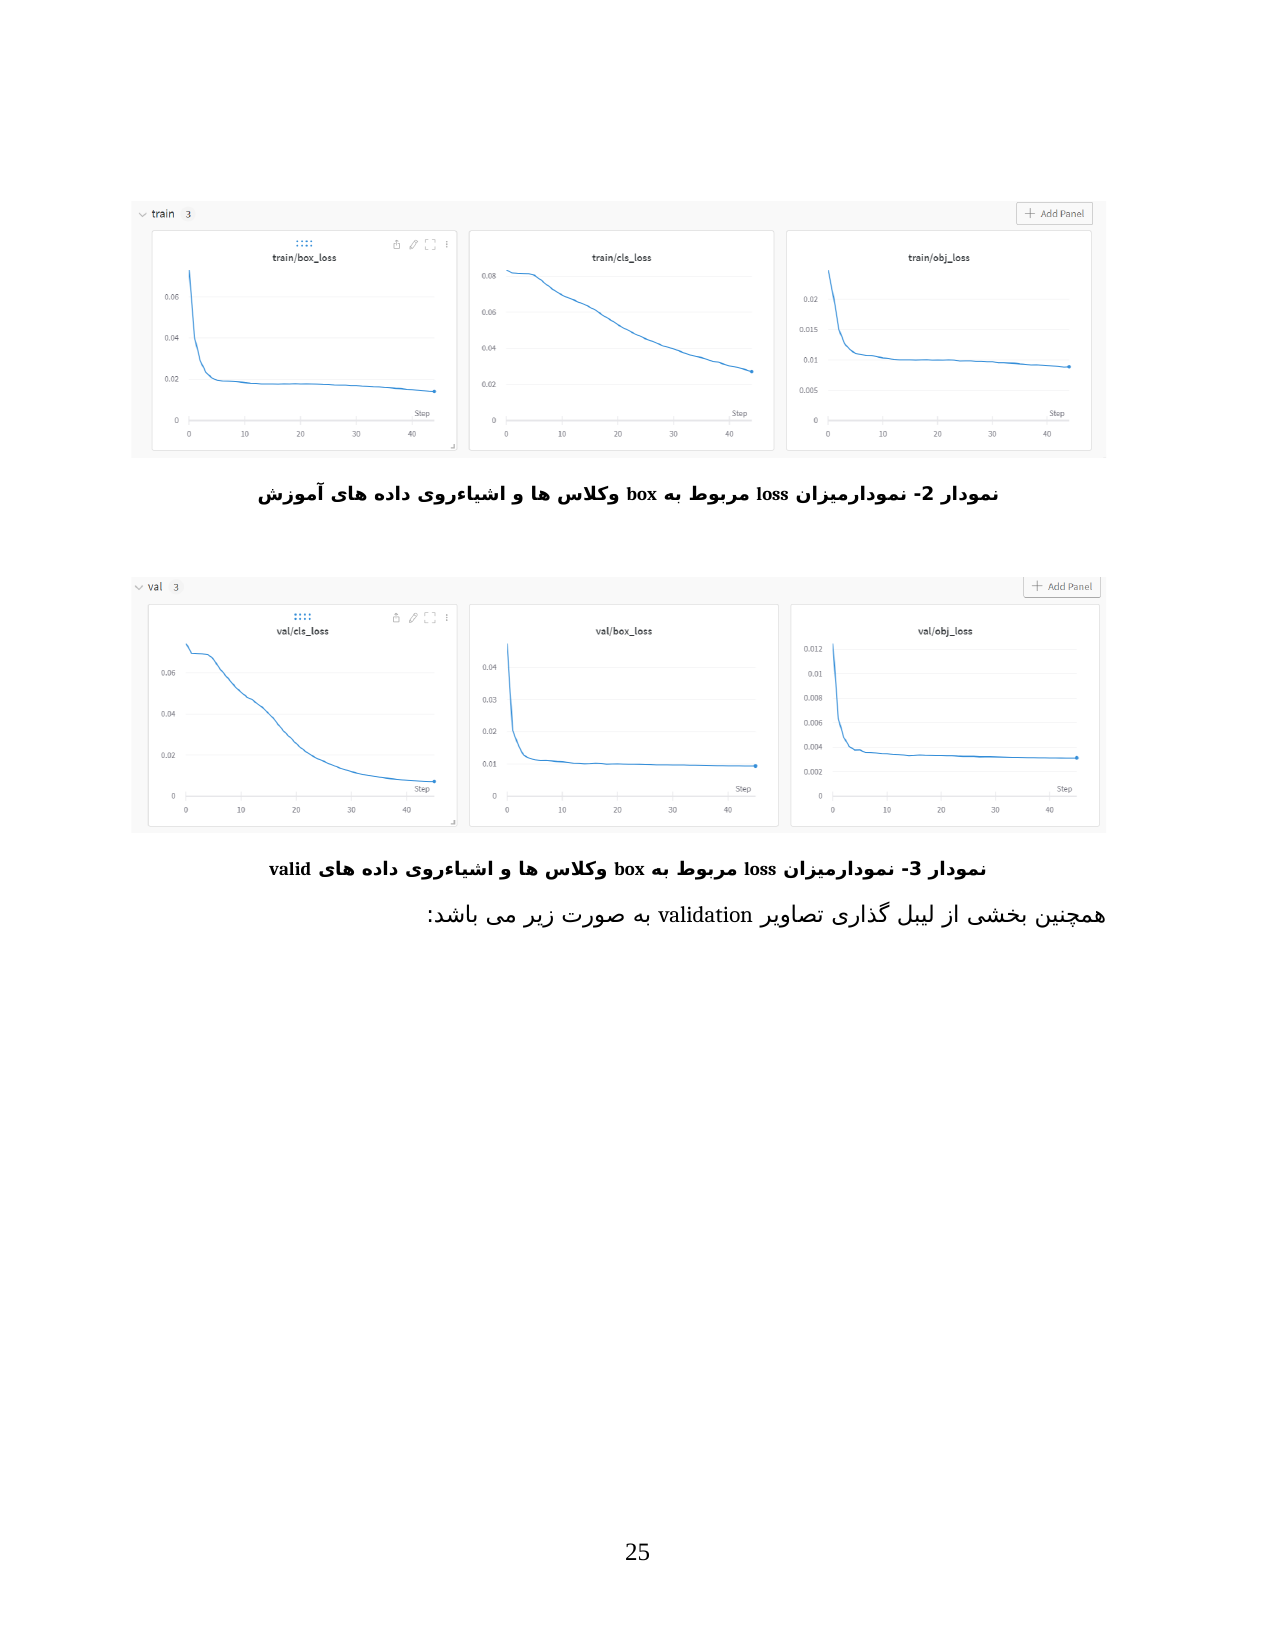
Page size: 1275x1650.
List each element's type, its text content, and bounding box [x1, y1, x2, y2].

text نمودار 2- نمودارمیزان loss مربوط به box وکلاس ها و اشیاءروی داده های آموزش [150, 483, 1125, 505]
picture [131, 577, 1107, 833]
picture [131, 201, 1107, 458]
text نمودار 3- نمودارمیزان loss مربوط به box وکلاس ها و اشیاءروی داده های valid [150, 858, 1125, 880]
text همچنین بخشی از لیبل گذاری تصاویر validation به صورت زیر می باشد: [150, 901, 1125, 928]
